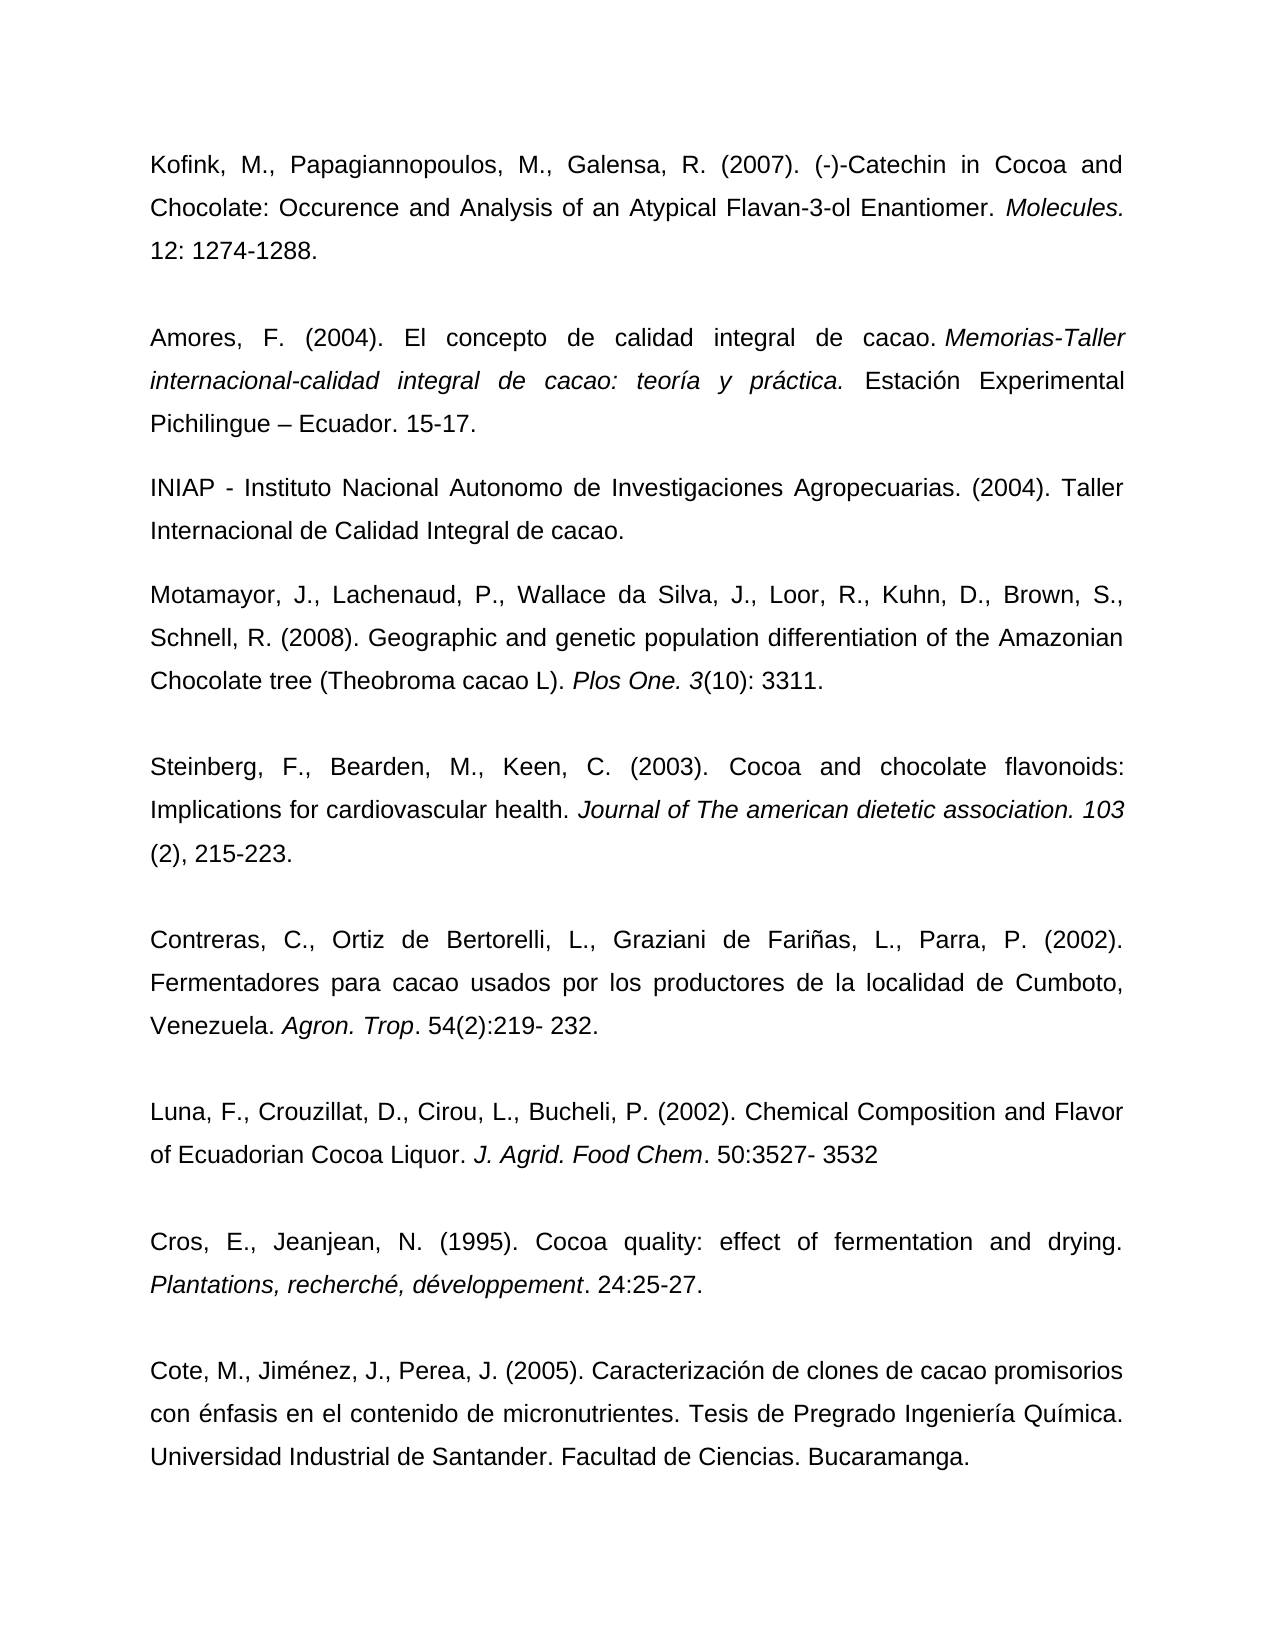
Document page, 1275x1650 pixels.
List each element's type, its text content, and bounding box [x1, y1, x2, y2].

text Kofink, M., Papagiannopoulos, M., Galensa, R. (2007). (-)-Catechin in Cocoa and Chocolate: Occurence and Analysis of an Atypical Flavan-3-ol Enantiomer. Molecules. 12: 1274-1288. [150, 150, 1125, 265]
text Contreras, C., Ortiz de Bertorelli, L., Graziani de Fariñas, L., Parra, P. (2002). Fermentadores para cacao usados por los productores de la localidad de Cumboto, Venezuela. Agron. Trop. 54(2):219- 232. [150, 925, 1125, 1040]
text Steinberg, F., Bearden, M., Keen, C. (2003). Cocoa and chocolate flavonoids: Implications for cardiovascular health. Journal of The american dietetic association. 103 (2), 215-223. [150, 752, 1125, 867]
text Motamayor, J., Lachenaud, P., Wallace da Silva, J., Loor, R., Kuhn, D., Brown, S., Schnell, R. (2008). Geographic and genetic population differentiation of the Amazonian Chocolate tree (Theobroma cacao L). Plos One. 3(10): 3311. [150, 580, 1125, 695]
text Cote, M., Jiménez, J., Perea, J. (2005). Caracterización de clones de cacao promisorios con énfasis en el contenido de micronutrientes. Tesis de Pregrado Ingeniería Química. Universidad Industrial de Santander. Facultad de Ciencias. Bucaramanga. [150, 1356, 1125, 1471]
text Luna, F., Crouzillat, D., Cirou, L., Bucheli, P. (2002). Chemical Composition and Flavor of Ecuadorian Cocoa Liquor. J. Agrid. Food Chem. 50:3527- 3532 [150, 1097, 1125, 1169]
text Cros, E., Jeanjean, N. (1995). Cocoa quality: effect of fermentation and drying. Plantations, recherché, développement. 24:25-27. [150, 1227, 1125, 1298]
text Amores, F. (2004). El concepto de calidad integral de cacao. Memorias-Taller internacional-calidad integral de cacao: teoría y práctica. Estación Experimental Pichilingue – Ecuador. 15-17. [150, 322, 1125, 437]
text INIAP - Instituto Nacional Autonomo de Investigaciones Agropecuarias. (2004). Taller Internacional de Calidad Integral de cacao. [150, 501, 1125, 544]
